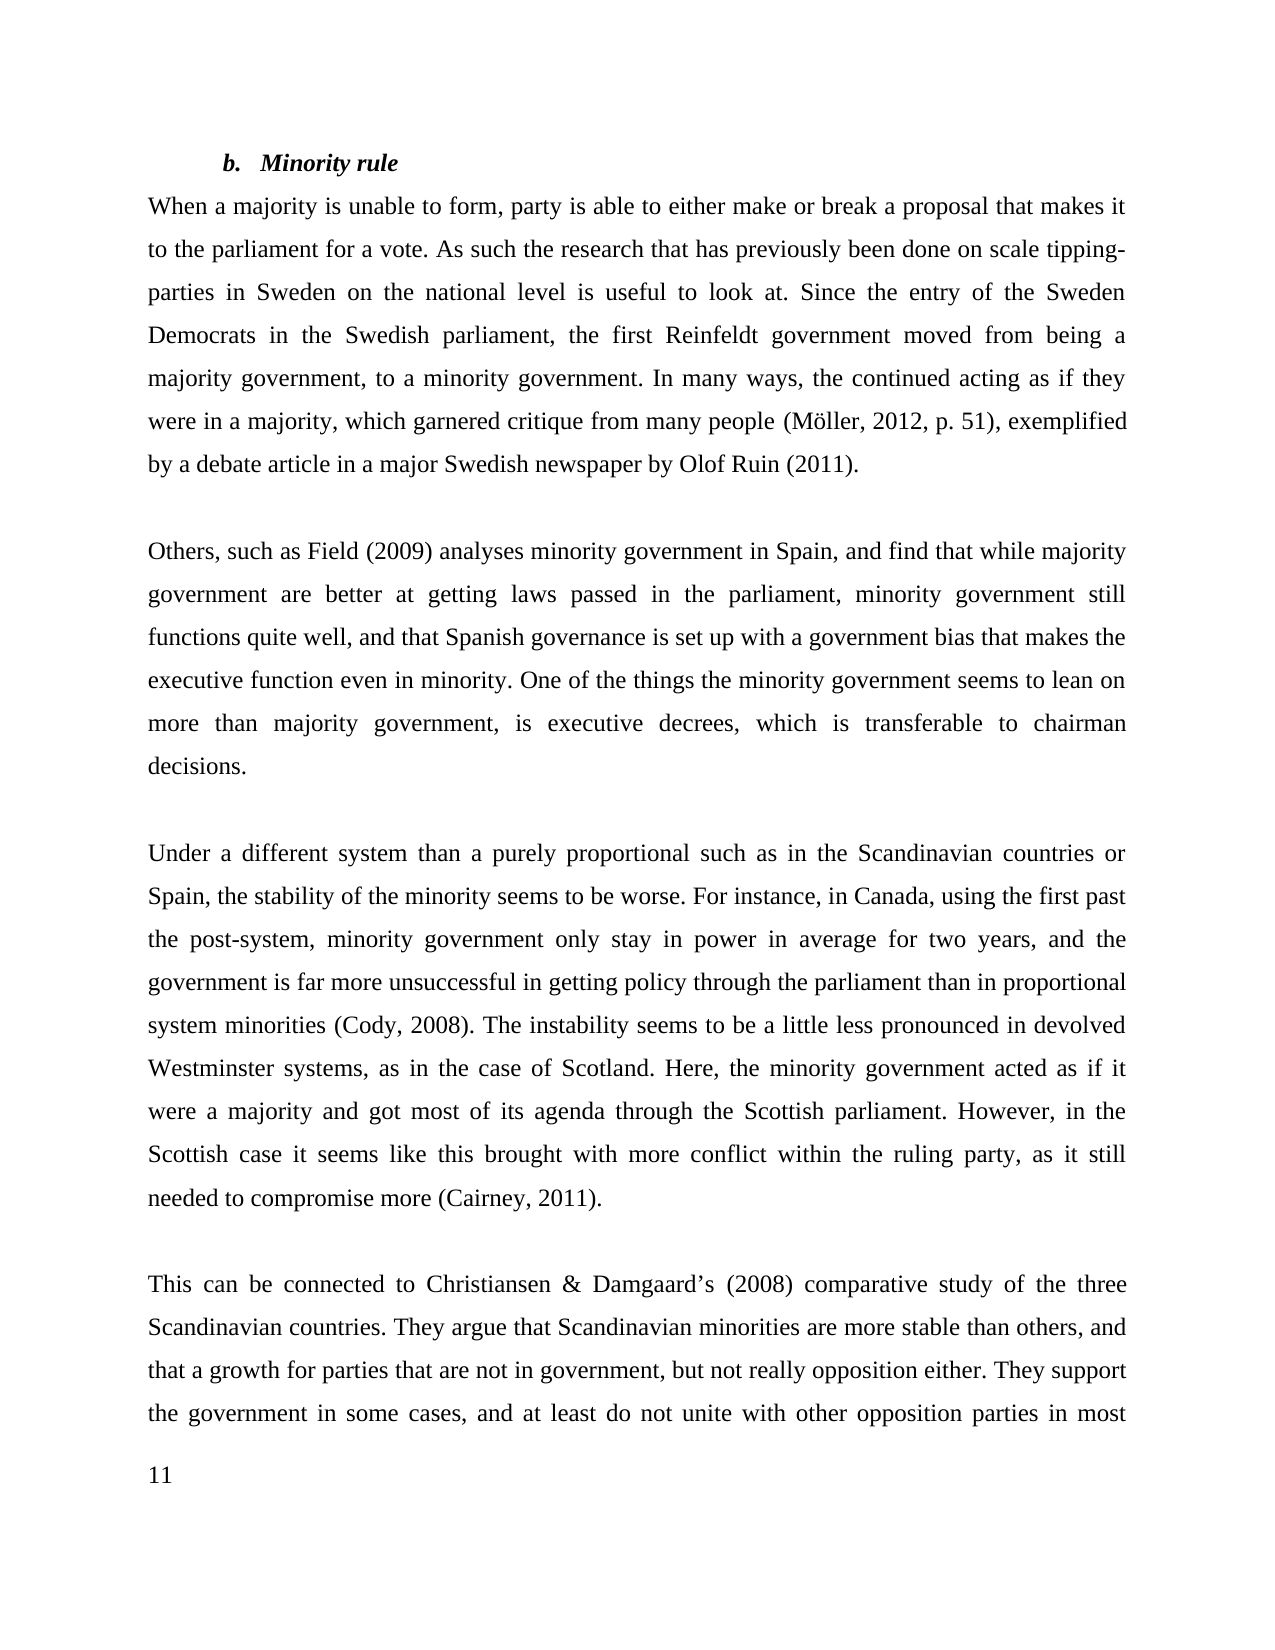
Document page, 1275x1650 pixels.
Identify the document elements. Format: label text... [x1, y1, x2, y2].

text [148, 1269, 1127, 1427]
text Under a different system than a purely proportional such as in the Scandinavian countries or Spain, the stability of the minority seems to be worse. For instance, in Canada, using the first past the post-system, minority government only stay in power in average for two years, and the government is far more unsuccessful in getting policy through the parliament than in proportional system minorities (Cody, 2008). The instability seems to be a little less pronounced in devolved Westminster systems, as in the case of Scotland. Here, the minority government acted as if it were a majority and got most of its agenda through the Scottish parliament. However, in the Scottish case it seems like this brought with more conflict within the ruling party, as it still needed to compromise more (Cairney, 2011). [148, 838, 1127, 1211]
subtitle Minority rule [223, 148, 1127, 176]
text Others, such as Field (2009) analyses minority government in Spain, and find that while majority government are better at getting laws passed in the parliament, minority government still functions quite well, and that Spanish governance is set up with a government bias that makes the executive function even in minority. One of the things the minority government seems to lean on more than majority government, is executive decrees, which is transferable to chairman decisions. [148, 536, 1127, 780]
text When a majority is unable to form, party is able to either make or break a proposal that makes it to the parliament for a vote. As such the research that has previously been done on scale tipping-parties in Sweden on the national level is useful to look at. Since the entry of the Sweden Democrats in the Swedish parliament, the first Reinfeldt government moved from being a majority government, to a minority government. In many ways, the continued acting as if they were in a majority, which garnered critique from many people (Möller, 2012, p. 51), exemplified by a debate article in a major Swedish newspaper by Olof Ruin (2011). [148, 191, 1127, 478]
